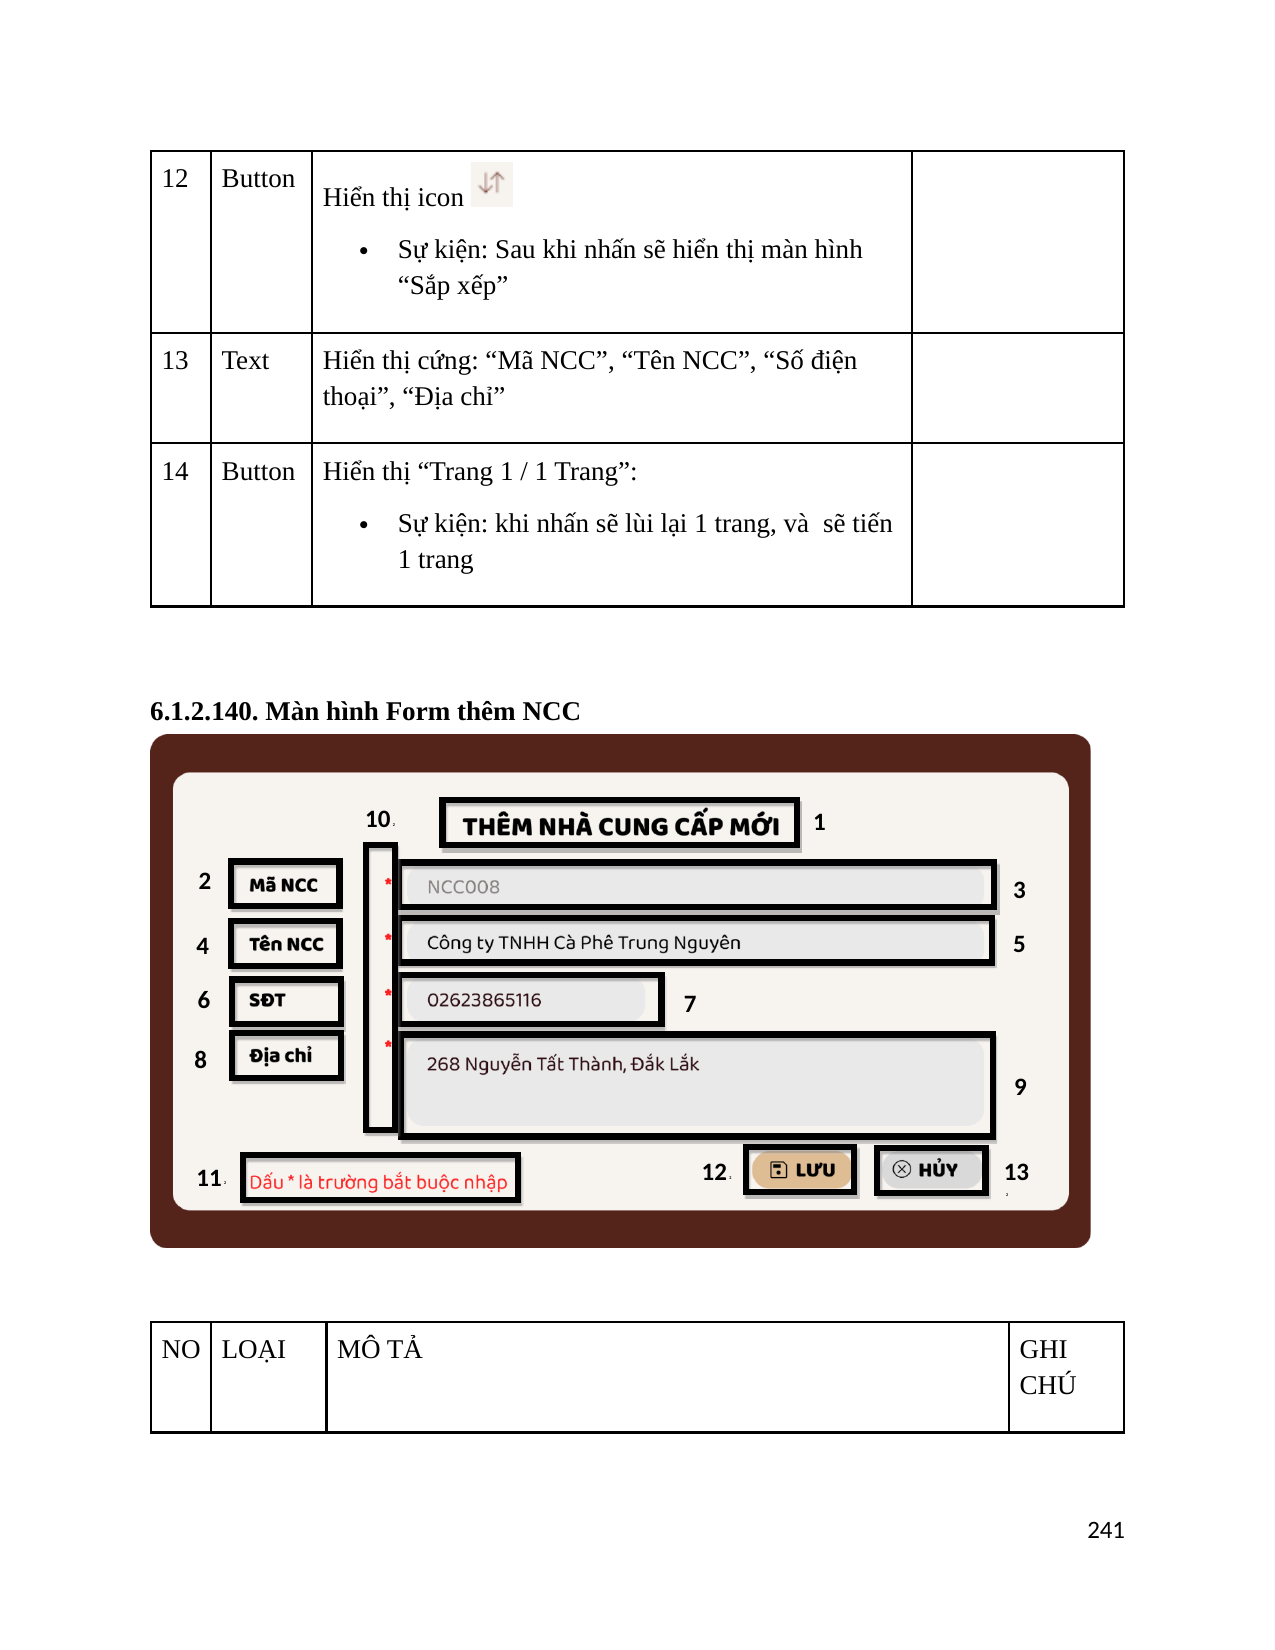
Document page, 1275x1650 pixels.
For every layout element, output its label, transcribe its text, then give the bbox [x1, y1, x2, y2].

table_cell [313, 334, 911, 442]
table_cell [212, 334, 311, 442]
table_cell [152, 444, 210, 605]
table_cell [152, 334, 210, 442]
subtitle 6.1.2.140. Màn hình Form thêm NCC [150, 695, 1125, 726]
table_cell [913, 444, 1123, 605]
picture [150, 734, 1091, 1248]
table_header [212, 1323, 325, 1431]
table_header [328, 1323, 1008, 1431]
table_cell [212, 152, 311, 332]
table_cell Hiển thị cứng “Tại chỗ” [235, 1036, 338, 1075]
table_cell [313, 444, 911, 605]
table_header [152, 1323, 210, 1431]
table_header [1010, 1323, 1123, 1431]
table_cell Hiển thị cứng “Tại chỗ” [234, 924, 336, 963]
picture [470, 162, 513, 207]
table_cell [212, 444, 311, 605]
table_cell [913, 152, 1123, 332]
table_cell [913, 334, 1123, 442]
table_cell Hiển thị cứng “Tại chỗ” [443, 802, 802, 853]
table_cell Hiển thị cứng “Tại chỗ” [401, 865, 1000, 915]
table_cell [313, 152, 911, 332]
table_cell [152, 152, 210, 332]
table_cell Hiển thị cứng “Tại chỗ” [746, 1149, 858, 1199]
